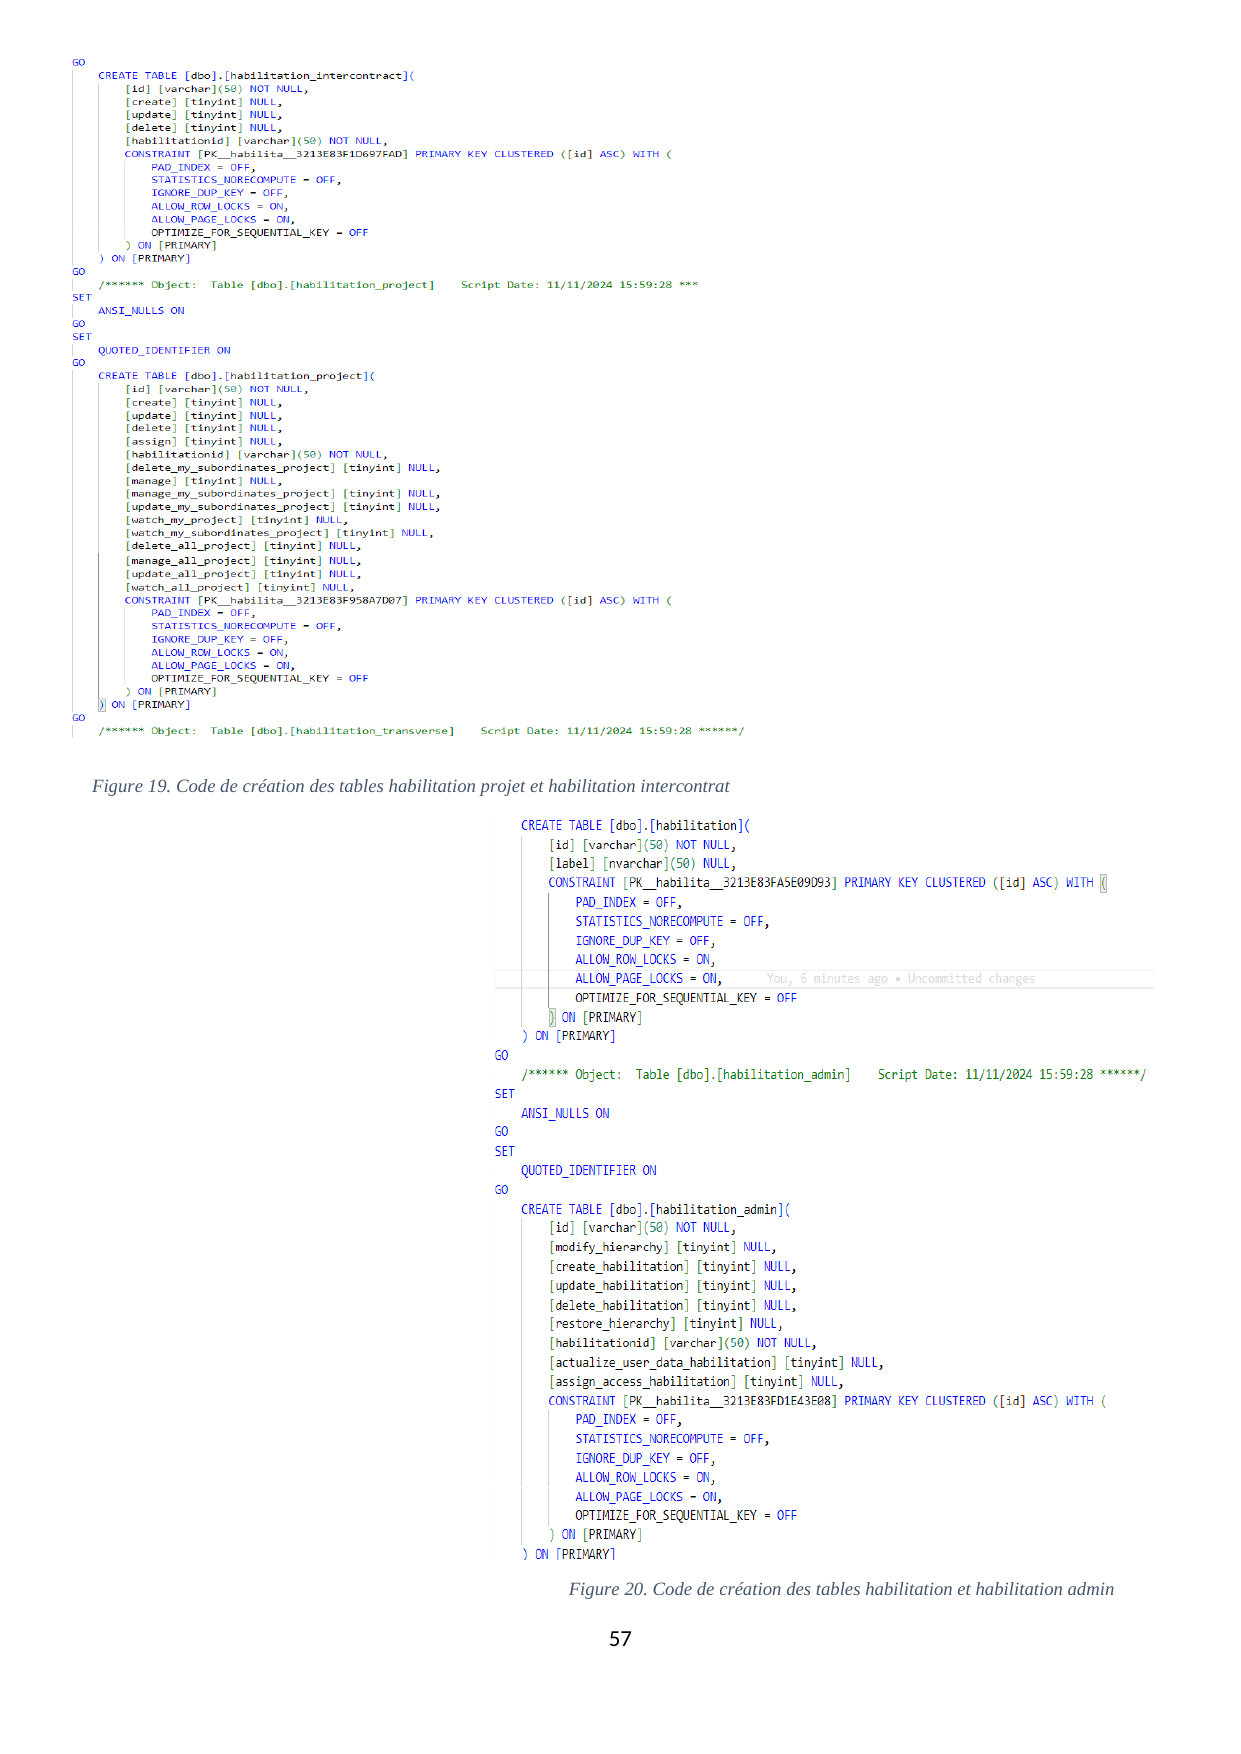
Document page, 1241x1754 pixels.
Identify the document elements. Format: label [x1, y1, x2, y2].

picture [69, 56, 755, 757]
picture [495, 816, 1155, 1560]
